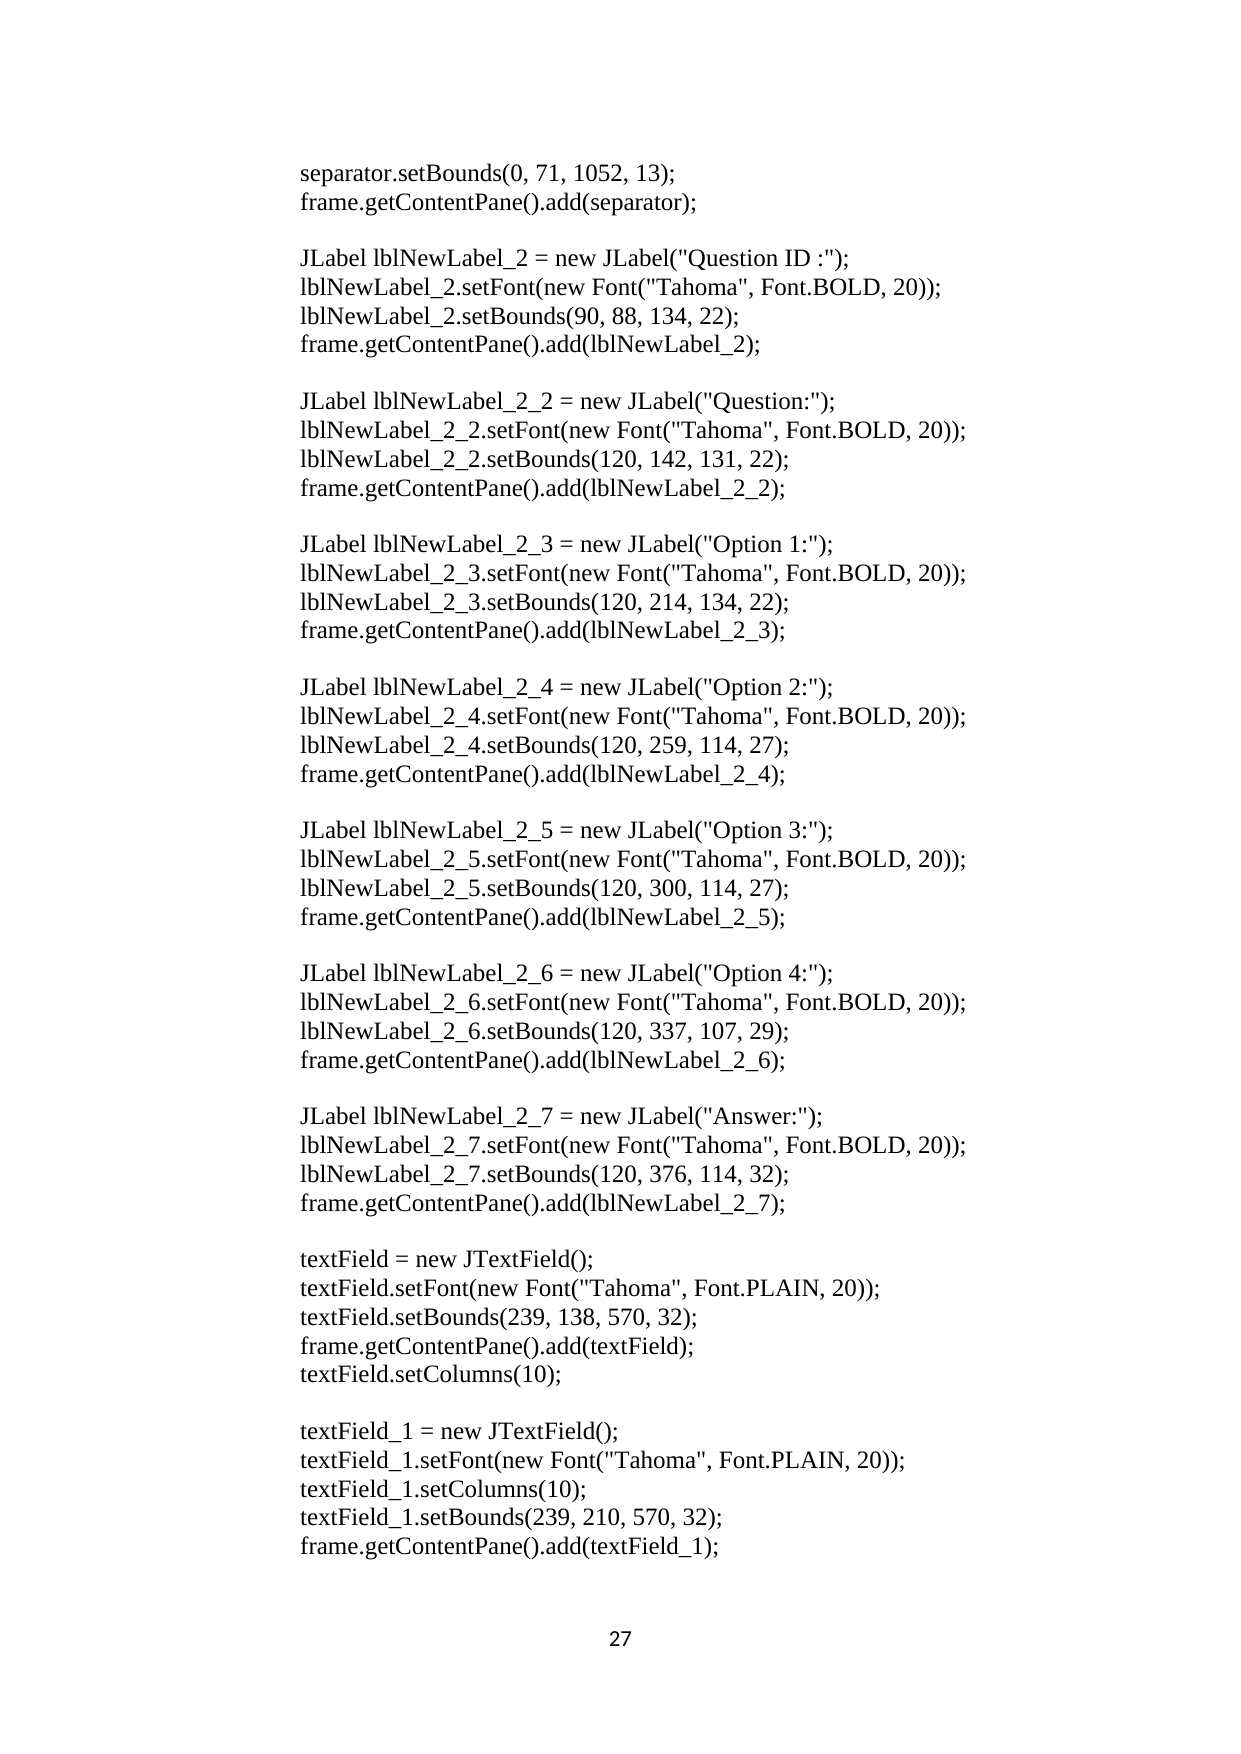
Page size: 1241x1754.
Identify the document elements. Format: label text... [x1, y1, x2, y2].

text frame.getContentPane().add(lblNewLabel_2_5); [150, 902, 1090, 930]
text JLabel lblNewLabel_2_3 = new JLabel("Option 1:"); [150, 529, 1090, 558]
text textField = new JTextField(); [150, 1244, 1090, 1273]
text lblNewLabel_2_7.setBounds(120, 376, 114, 32); [150, 1159, 1090, 1188]
text lblNewLabel_2_4.setFont(new Font("Tahoma", Font.BOLD, 20)); [150, 701, 1090, 730]
text textField_1.setColumns(10); [150, 1474, 1090, 1502]
text textField.setColumns(10); [150, 1359, 1090, 1388]
text frame.getContentPane().add(lblNewLabel_2_6); [150, 1045, 1090, 1073]
text lblNewLabel_2_5.setBounds(120, 300, 114, 27); [150, 873, 1090, 902]
text frame.getContentPane().add(separator); [150, 187, 1090, 215]
text JLabel lblNewLabel_2_2 = new JLabel("Question:"); [150, 386, 1090, 415]
text lblNewLabel_2_6.setBounds(120, 337, 107, 29); [150, 1016, 1090, 1045]
text frame.getContentPane().add(lblNewLabel_2); [150, 329, 1090, 358]
text textField.setFont(new Font("Tahoma", Font.PLAIN, 20)); [150, 1273, 1090, 1302]
text lblNewLabel_2_2.setBounds(120, 142, 131, 22); [150, 444, 1090, 473]
text lblNewLabel_2.setBounds(90, 88, 134, 22); [150, 301, 1090, 329]
text JLabel lblNewLabel_2_4 = new JLabel("Option 2:"); [150, 672, 1090, 701]
text frame.getContentPane().add(lblNewLabel_2_3); [150, 616, 1090, 644]
text lblNewLabel_2_3.setBounds(120, 214, 134, 22); [150, 587, 1090, 616]
text lblNewLabel_2_6.setFont(new Font("Tahoma", Font.BOLD, 20)); [150, 987, 1090, 1016]
text textField.setBounds(239, 138, 570, 32); [150, 1302, 1090, 1331]
text frame.getContentPane().add(textField); [150, 1331, 1090, 1359]
text lblNewLabel_2_2.setFont(new Font("Tahoma", Font.BOLD, 20)); [150, 415, 1090, 444]
text lblNewLabel_2_5.setFont(new Font("Tahoma", Font.BOLD, 20)); [150, 844, 1090, 873]
text JLabel lblNewLabel_2_6 = new JLabel("Option 4:"); [150, 958, 1090, 987]
text frame.getContentPane().add(lblNewLabel_2_7); [150, 1188, 1090, 1216]
text lblNewLabel_2_4.setBounds(120, 259, 114, 27); [150, 730, 1090, 759]
text textField_1.setBounds(239, 210, 570, 32); [150, 1502, 1090, 1531]
text frame.getContentPane().add(lblNewLabel_2_4); [150, 759, 1090, 787]
text separator.setBounds(0, 71, 1052, 13); [150, 158, 1090, 187]
text JLabel lblNewLabel_2 = new JLabel("Question ID :"); [150, 243, 1090, 272]
text textField_1 = new JTextField(); [150, 1416, 1090, 1445]
text lblNewLabel_2.setFont(new Font("Tahoma", Font.BOLD, 20)); [150, 272, 1090, 301]
text frame.getContentPane().add(lblNewLabel_2_2); [150, 473, 1090, 501]
text frame.getContentPane().add(textField_1); [150, 1531, 1090, 1560]
text JLabel lblNewLabel_2_5 = new JLabel("Option 3:"); [150, 815, 1090, 844]
text lblNewLabel_2_3.setFont(new Font("Tahoma", Font.BOLD, 20)); [150, 558, 1090, 587]
text JLabel lblNewLabel_2_7 = new JLabel("Answer:"); [150, 1101, 1090, 1130]
text lblNewLabel_2_7.setFont(new Font("Tahoma", Font.BOLD, 20)); [150, 1130, 1090, 1159]
text textField_1.setFont(new Font("Tahoma", Font.PLAIN, 20)); [150, 1445, 1090, 1474]
